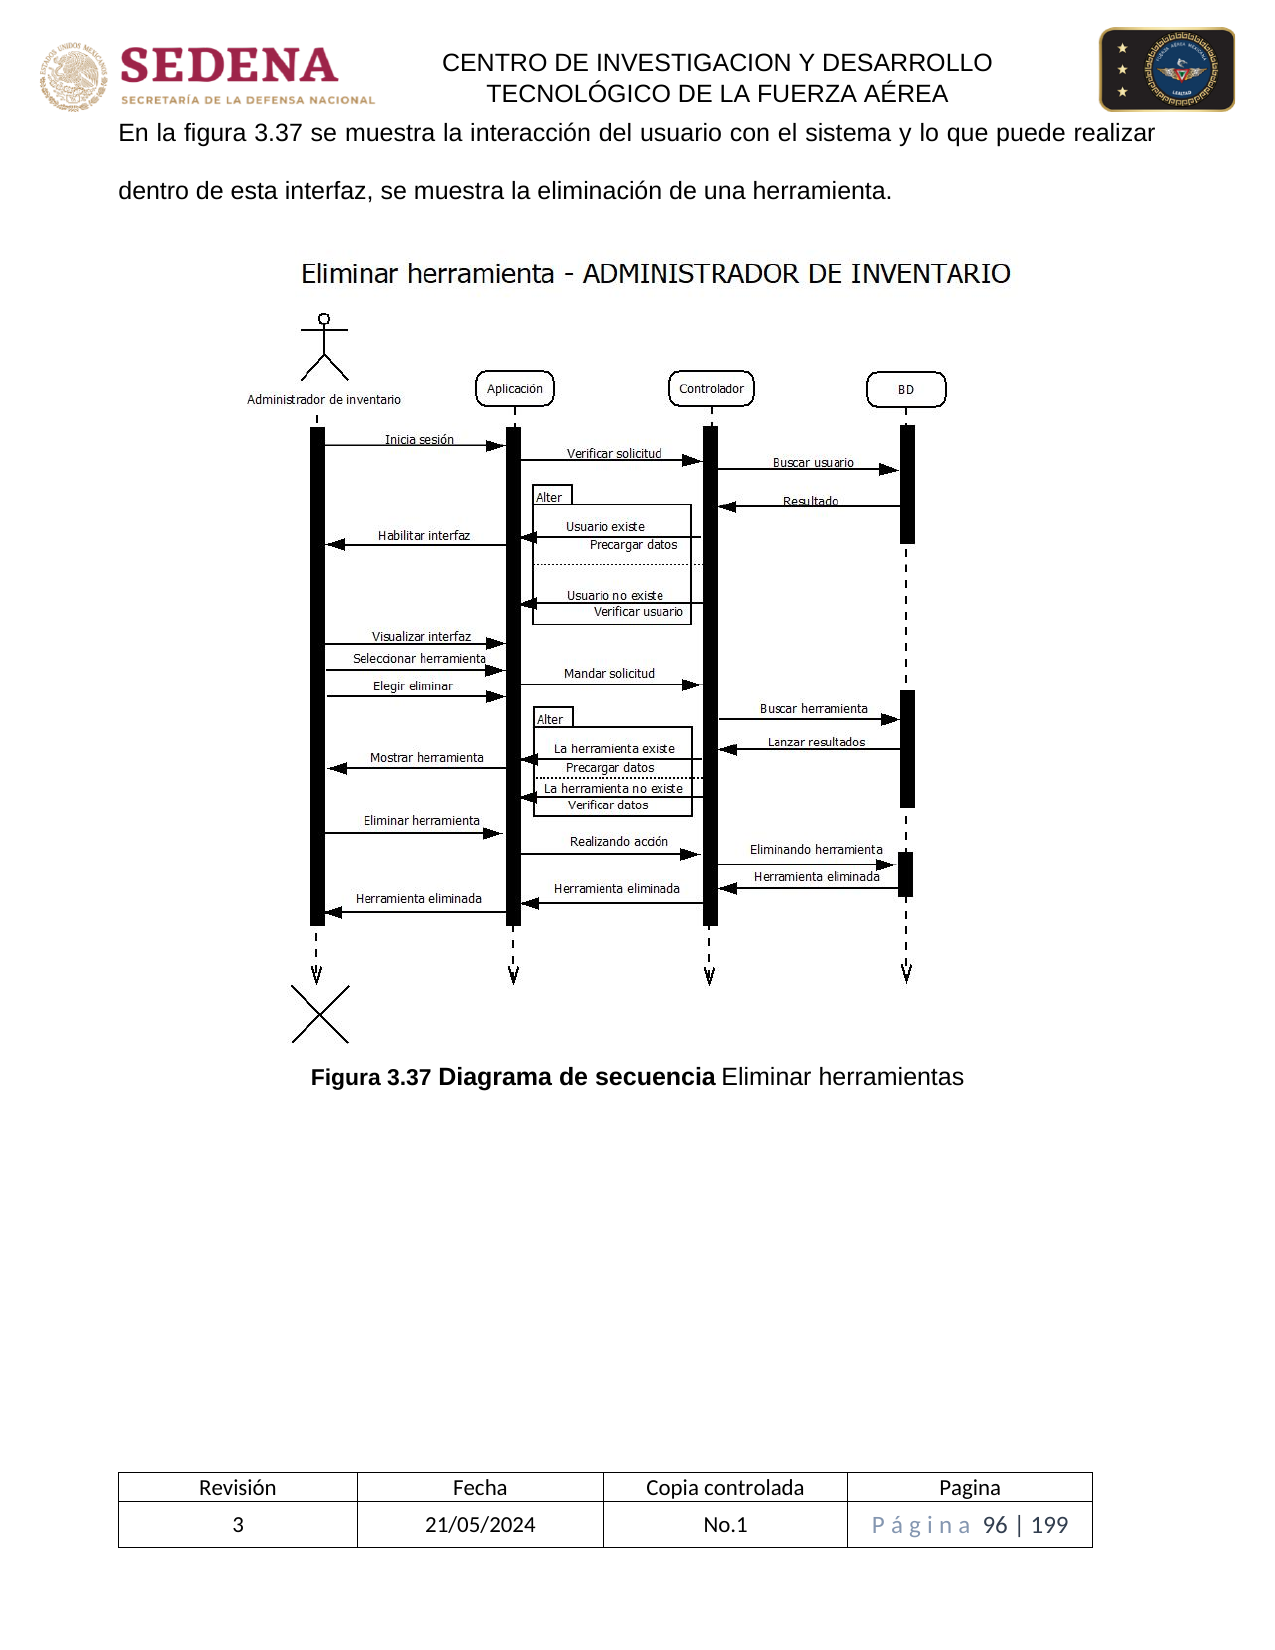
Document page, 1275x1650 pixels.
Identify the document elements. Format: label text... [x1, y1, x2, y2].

picture [247, 249, 1028, 1044]
text En la figura 3.37 se muestra la interacción del usuario con el sistema y lo que puede realizar dentro de esta interfaz, se muestra la eliminación de una herramienta. [118, 118, 1157, 204]
text Figura 3.37 Diagrama de secuencia Eliminar herramientas [118, 1062, 1157, 1091]
picture [39, 27, 1236, 112]
